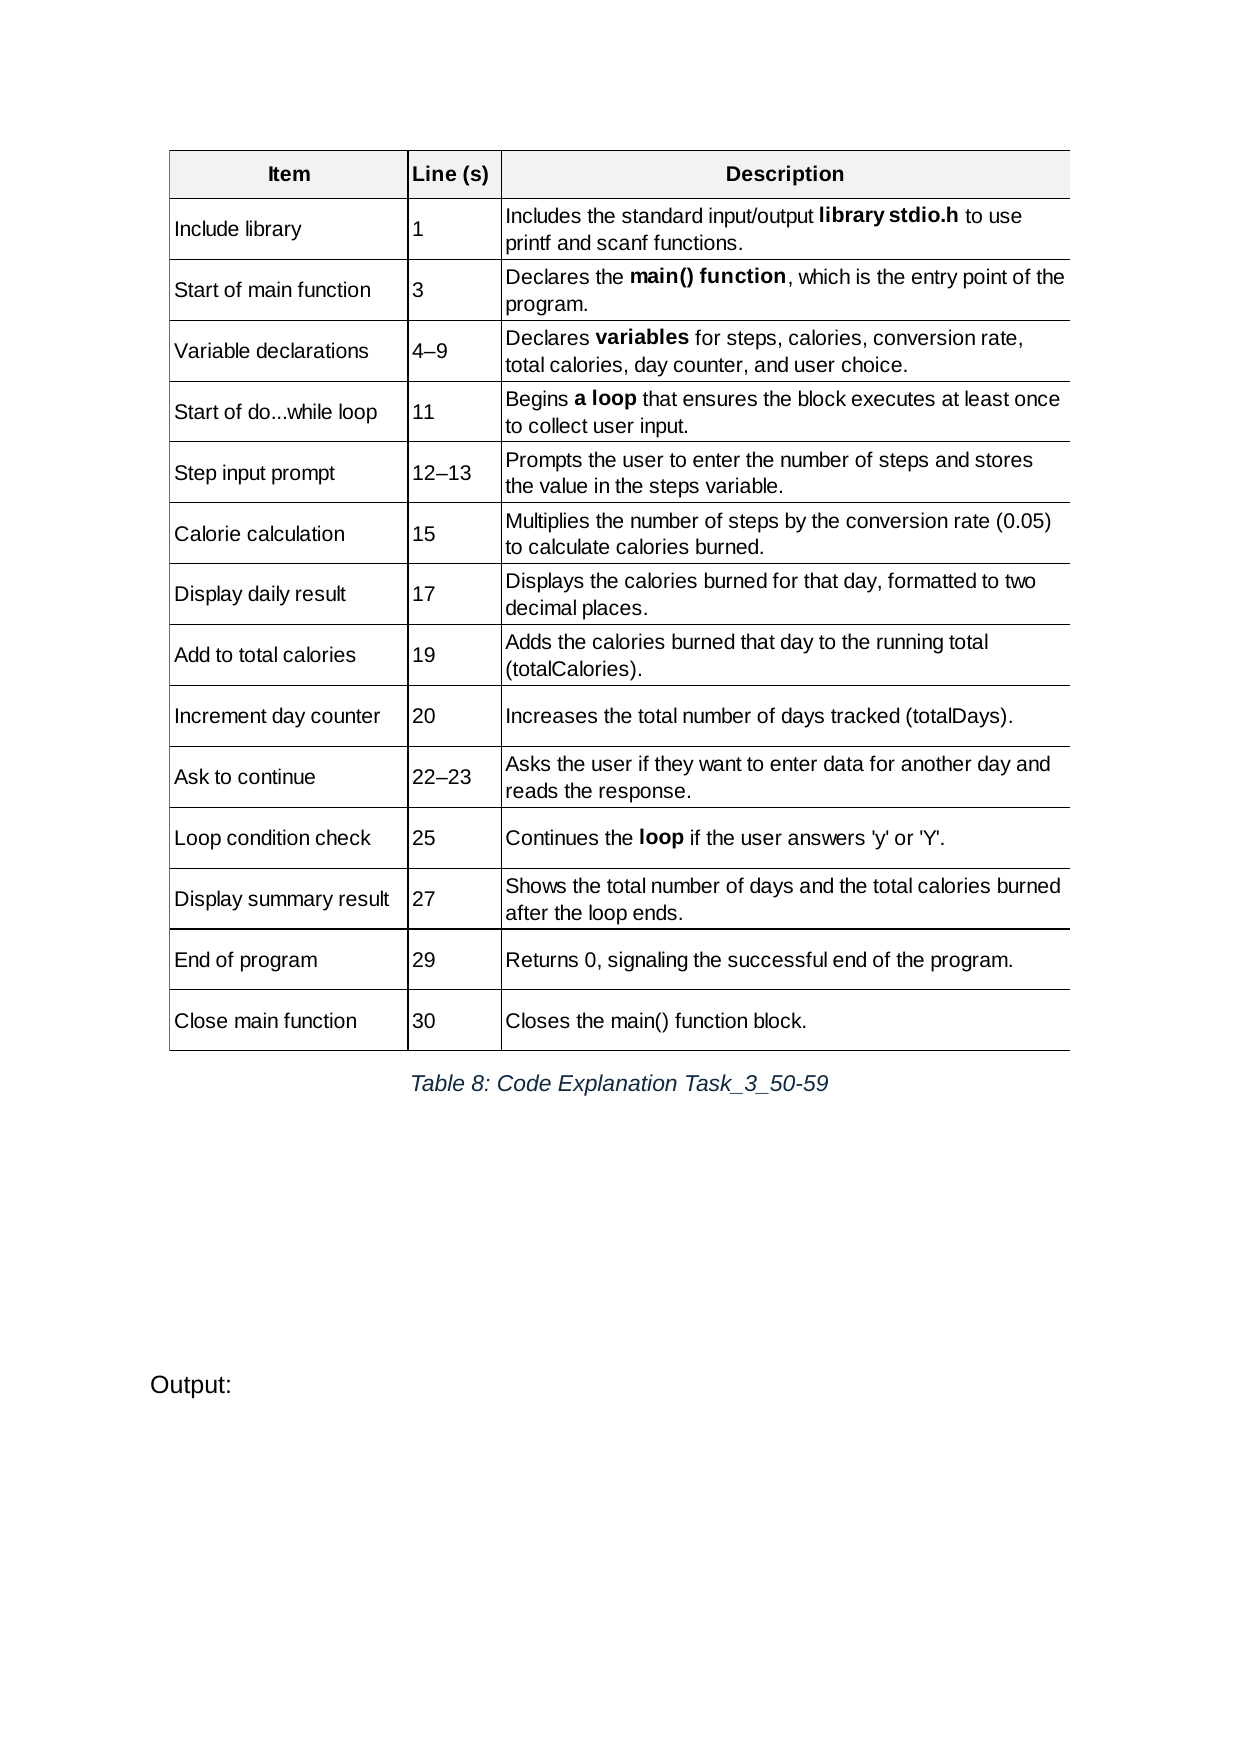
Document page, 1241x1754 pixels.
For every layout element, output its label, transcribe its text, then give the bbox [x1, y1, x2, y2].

text Output: [150, 1370, 1090, 1398]
